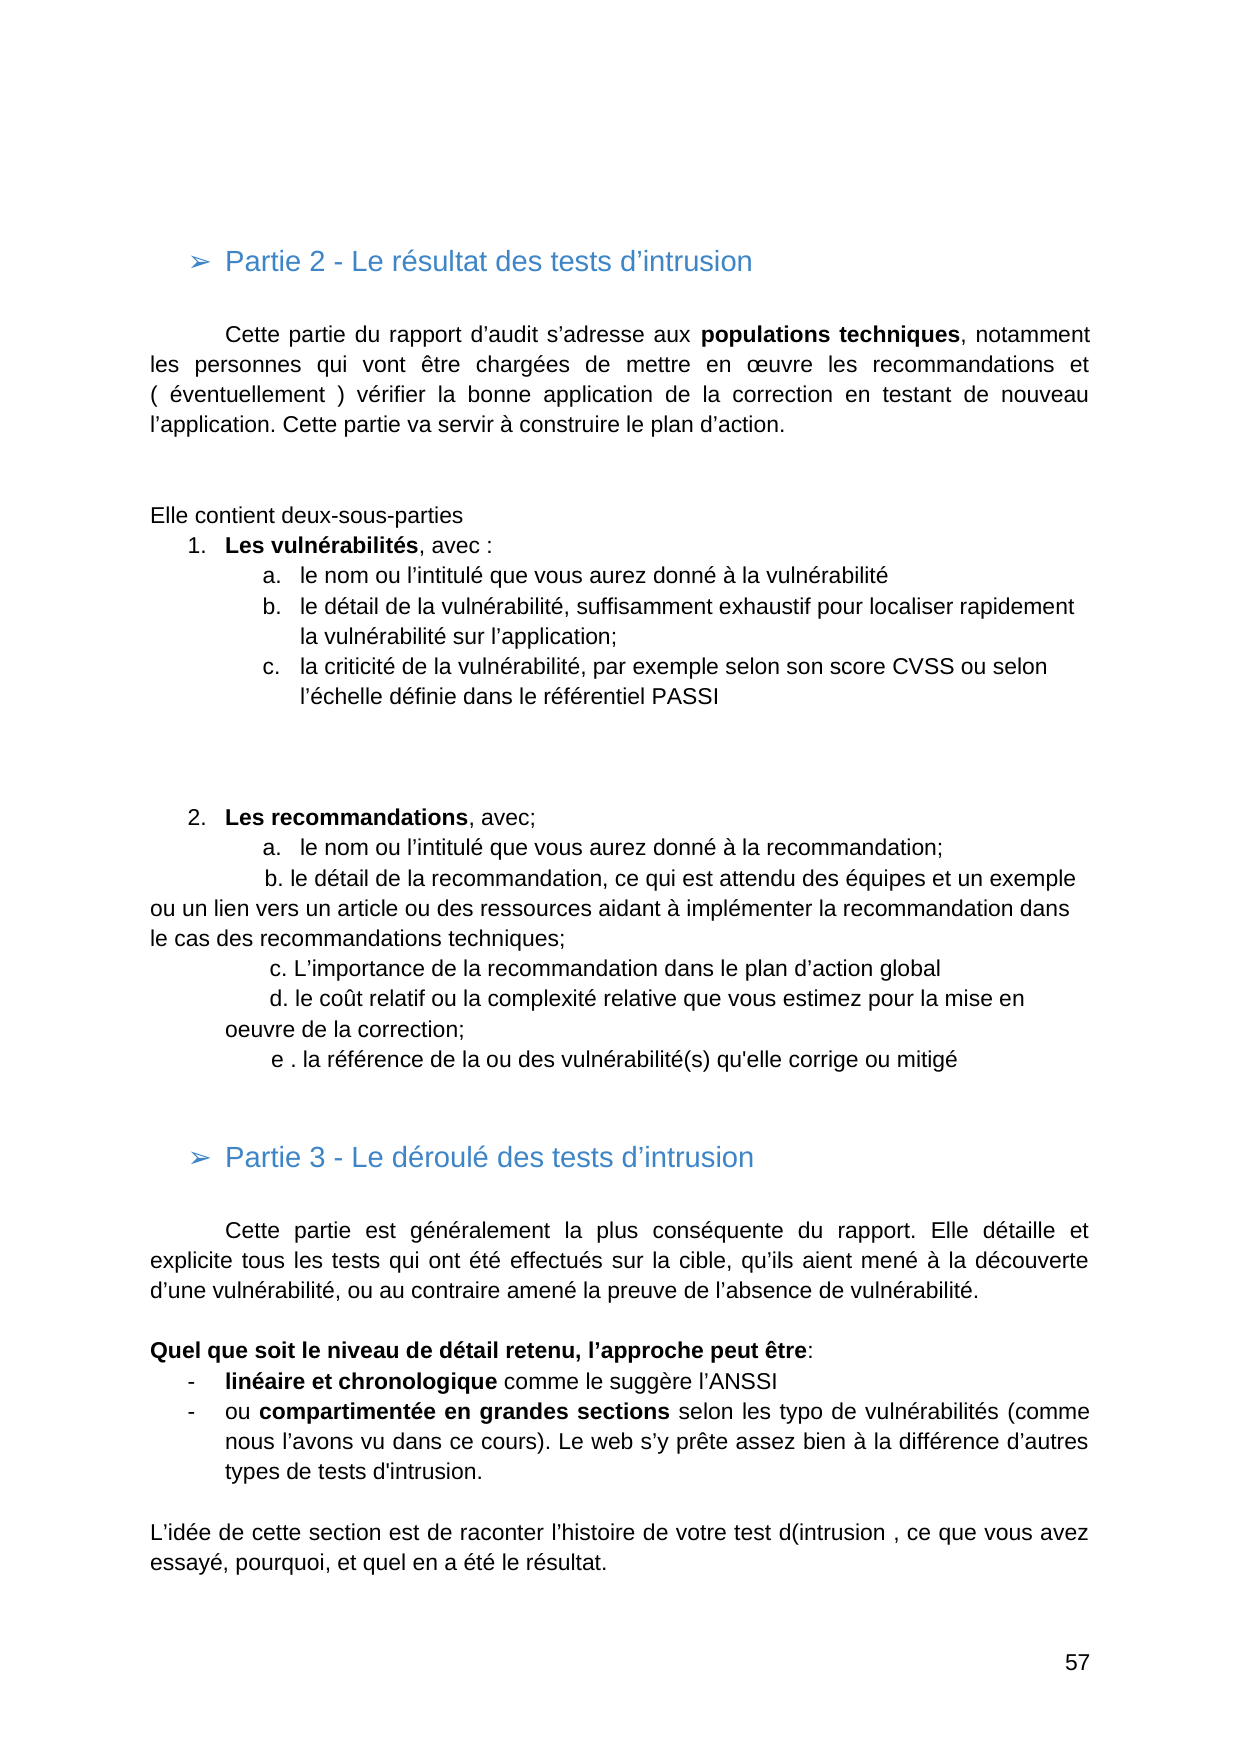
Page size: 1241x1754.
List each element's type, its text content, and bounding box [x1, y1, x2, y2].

list le nom ou l’intitulé que vous aurez donné à la vulnérabilité [262, 562, 1090, 589]
list linéaire et chronologique comme le suggère l’ANSSI [187, 1368, 1090, 1394]
subtitle Partie 2 - Le résultat des tests d’intrusion [187, 244, 1090, 277]
text Cette partie du rapport d’audit s’adresse aux populations techniques, notamment les personnes qui vont être chargées de mettre en œuvre les recommandations et ( éventuellement ) vérifier la bonne application de la correction en testant de nouveau l’application. Cette partie va servir à construire le plan d’action. [150, 321, 1090, 438]
text Quel que soit le niveau de détail retenu, l’approche peut être: [150, 1337, 1090, 1364]
subtitle Partie 3 - Le déroulé des tests d’intrusion [187, 1139, 1090, 1173]
list ou compartimentée en grandes sections selon les typo de vulnérabilités (comme nous l’avons vu dans ce cours). Le web s’y prête assez bien à la différence d’autres types de tests d'intrusion. [187, 1398, 1090, 1485]
list le détail de la vulnérabilité, suffisamment exhaustif pour localiser rapidement la vulnérabilité sur l’application; [262, 593, 1090, 649]
text d. le coût relatif ou la complexité relative que vous estimez pour la mise en oeuvre de la correction; [225, 985, 1090, 1042]
text c. L’importance de la recommandation dans le plan d’action global [225, 955, 1090, 982]
text L’idée de cette section est de raconter l’histoire de votre test d(intrusion , ce que vous avez essayé, pourquoi, et quel en a été le résultat. [150, 1519, 1090, 1575]
list Les recommandations, avec; [187, 804, 1090, 831]
text Cette partie est généralement la plus conséquente du rapport. Elle détaille et explicite tous les tests qui ont été effectués sur la cible, qu’ils aient mené à la découverte d’une vulnérabilité, ou au contraire amené la preuve de l’absence de vulnérabilité. [150, 1217, 1090, 1303]
text e . la référence de la ou des vulnérabilité(s) qu'elle corrige ou mitigé [150, 1046, 1090, 1072]
text b. le détail de la recommandation, ce qui est attendu des équipes et un exemple ou un lien vers un article ou des ressources aidant à implémenter la recommandation dans le cas des recommandations techniques; [150, 864, 1090, 951]
text Elle contient deux-sous-parties [150, 502, 1090, 528]
list Les vulnérabilités, avec : [187, 532, 1090, 559]
list la criticité de la vulnérabilité, par exemple selon son score CVSS ou selon l’échelle définie dans le référentiel PASSI [262, 653, 1090, 710]
list le nom ou l’intitulé que vous aurez donné à la recommandation; [262, 834, 1090, 861]
